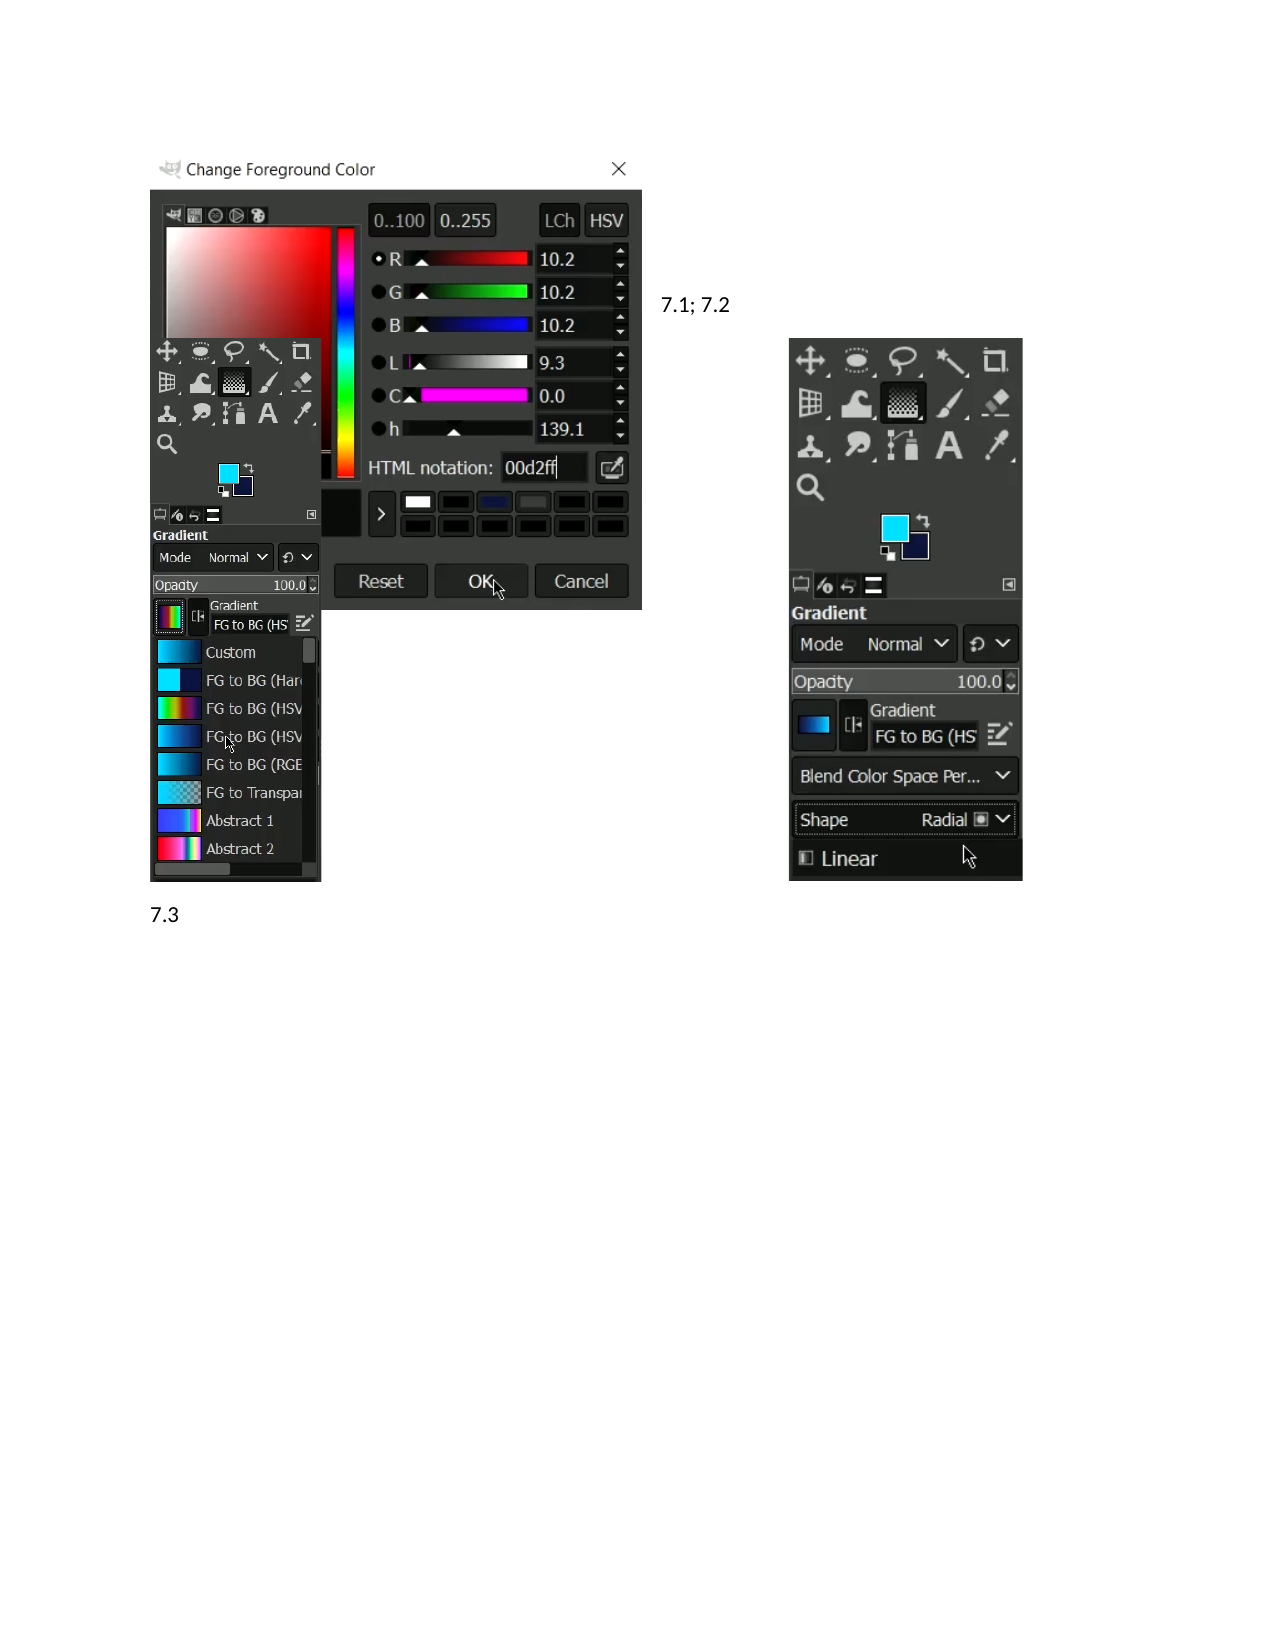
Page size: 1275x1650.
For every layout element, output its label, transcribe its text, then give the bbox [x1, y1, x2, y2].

picture [150, 150, 642, 882]
text 7.1; 7.2 [642, 291, 1125, 319]
text 7.3 [150, 900, 1125, 928]
picture [788, 338, 1023, 881]
